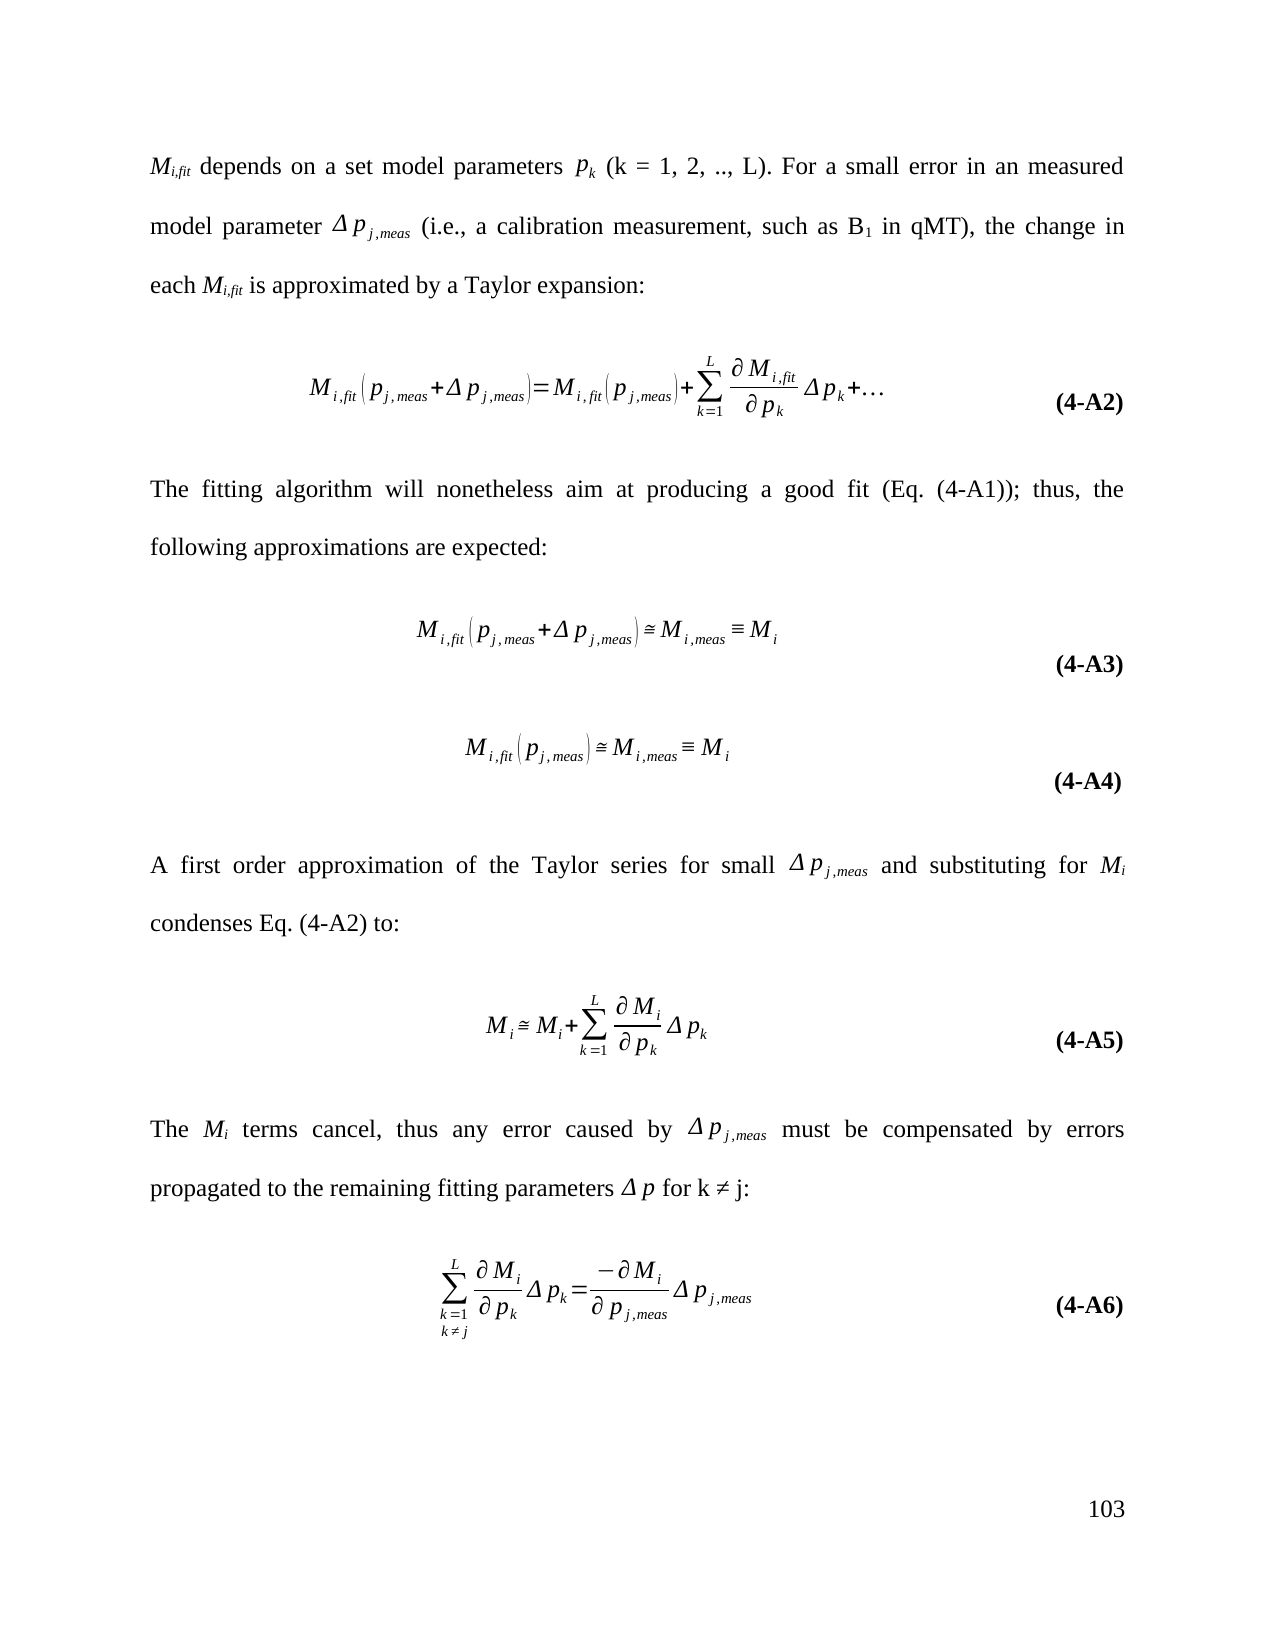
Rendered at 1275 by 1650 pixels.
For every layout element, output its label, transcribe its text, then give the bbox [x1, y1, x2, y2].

table_cell (4-A4) [1043, 731, 1135, 848]
table_header (4-A5) [1043, 991, 1135, 1113]
table_header [150, 991, 1043, 1113]
table_header (4-A2) [1043, 353, 1135, 474]
table_header (4-A3) [1043, 615, 1135, 731]
text Mi,fit depends on a set model parameters (k = 1, 2, .., L). For a small error in an measured model parameter (i.e., a calibration measurement, such as B1 in qMT), the change in each Mi,fit is approximated by a Taylor expansion: [150, 150, 1125, 299]
text The fitting algorithm will nonetheless aim at producing a good fit (Eq. (4-A1)); thus, the following approximations are expected: [150, 474, 1125, 561]
table_cell [150, 731, 1043, 848]
table_header (4-A6) [1043, 1255, 1135, 1394]
text The Mi terms cancel, thus any error caused by must be compensated by errors propagated to the remaining fitting parameters for k ≠ j: [150, 1113, 1125, 1202]
table_header [150, 353, 1043, 474]
table_header [150, 615, 1043, 731]
table_header [150, 1255, 1043, 1394]
text A first order approximation of the Taylor series for small and substituting for Mi condenses Eq. (4-A2) to: [150, 848, 1125, 937]
